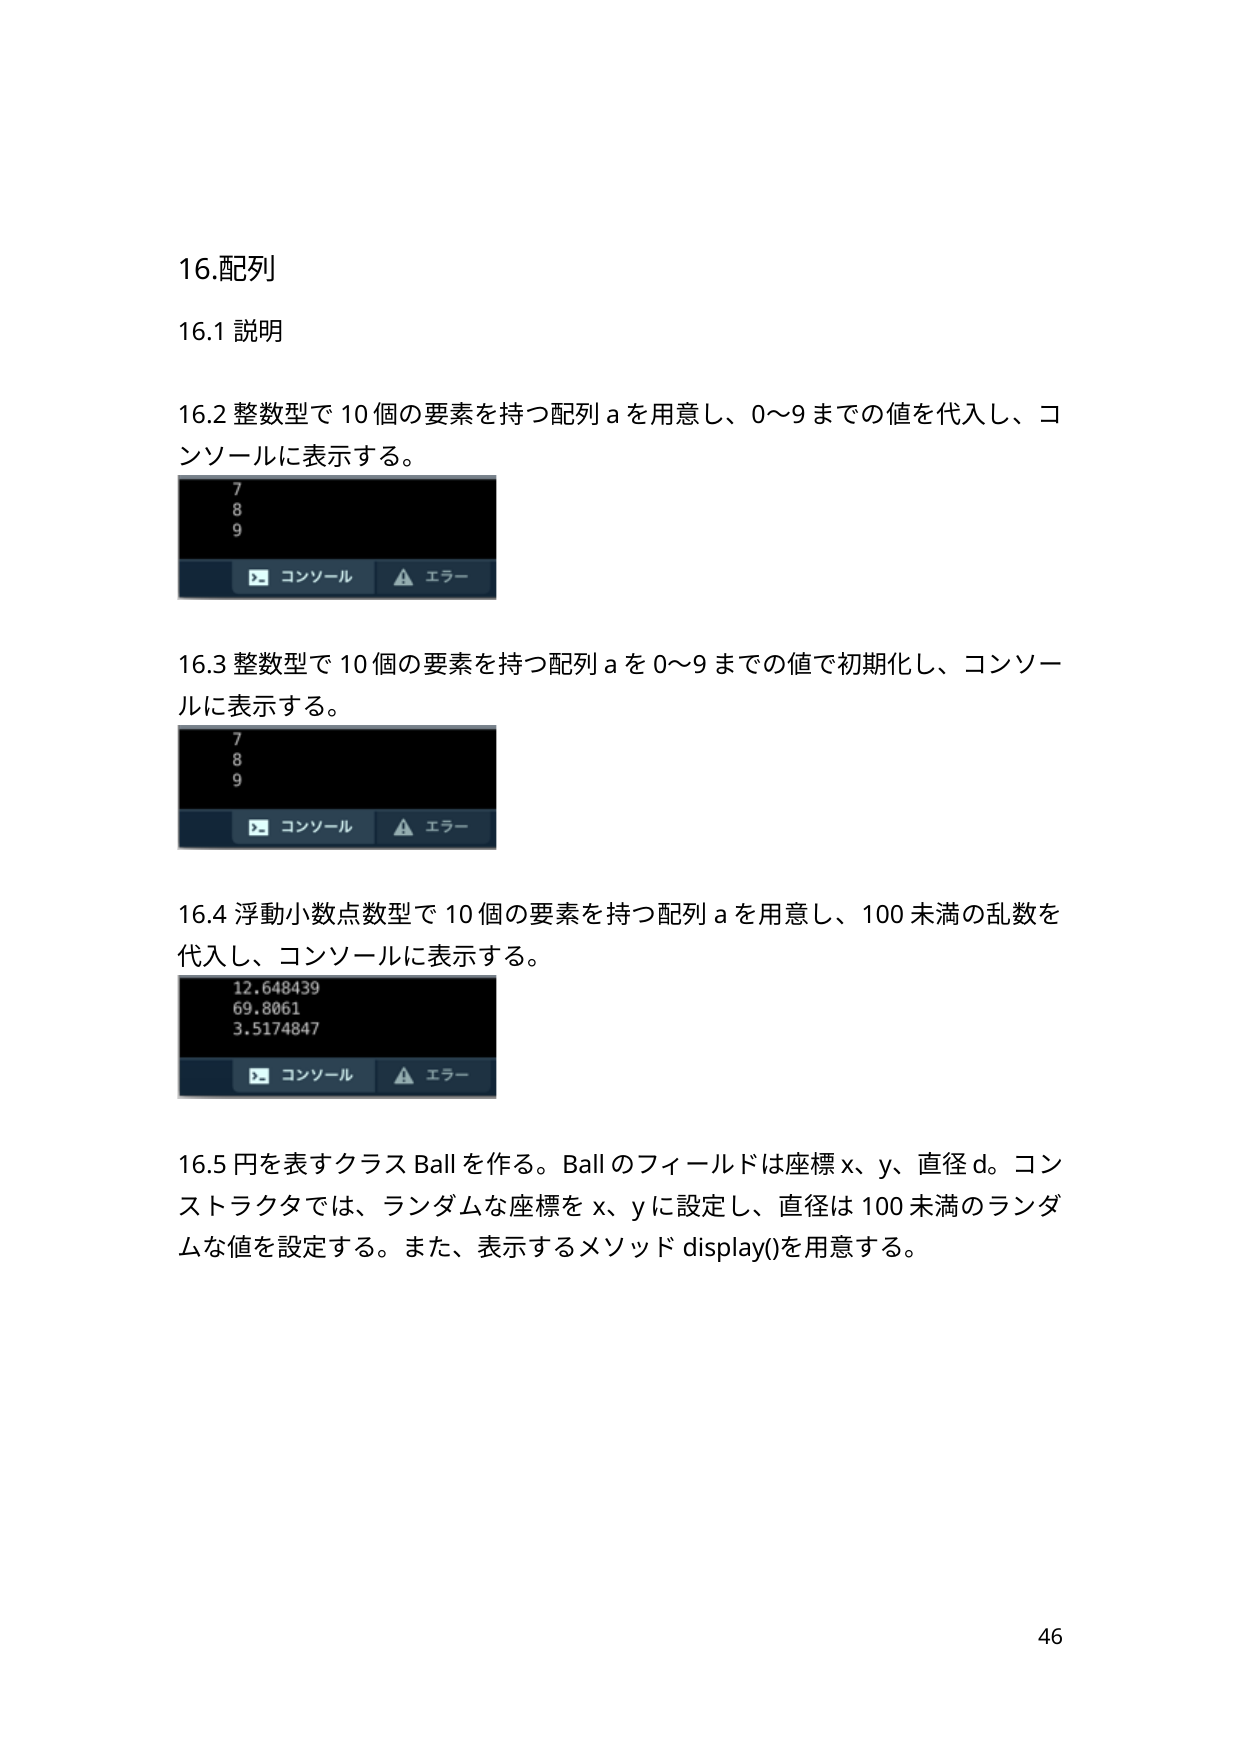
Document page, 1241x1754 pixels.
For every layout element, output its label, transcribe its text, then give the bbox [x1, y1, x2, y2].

subtitle 16.5 円を表すクラスBallを作る。Ballのフィールドは座標x、y、直径d。コンストラクタでは、ランダムな座標をx、yに設定し、直径は100未満のランダムな値を設定する。また、表示するメソッドdisplay()を用意する。 [177, 1142, 1063, 1267]
subtitle 16.1 説明 [177, 308, 1063, 350]
subtitle 16.2 整数型で10個の要素を持つ配列aを用意し、0〜9までの値を代入し、コンソールに表示する。 [177, 392, 1063, 475]
picture [177, 475, 497, 600]
subtitle 16.3 整数型で10個の要素を持つ配列aを0〜9までの値で初期化し、コンソールに表示する。 [177, 642, 1063, 725]
subtitle 16.4 浮動小数点数型で10個の要素を持つ配列aを用意し、100未満の乱数を代入し、コンソールに表示する。 [177, 892, 1063, 975]
subtitle 16.配列 [177, 225, 1063, 308]
picture [177, 975, 497, 1099]
picture [177, 725, 497, 850]
